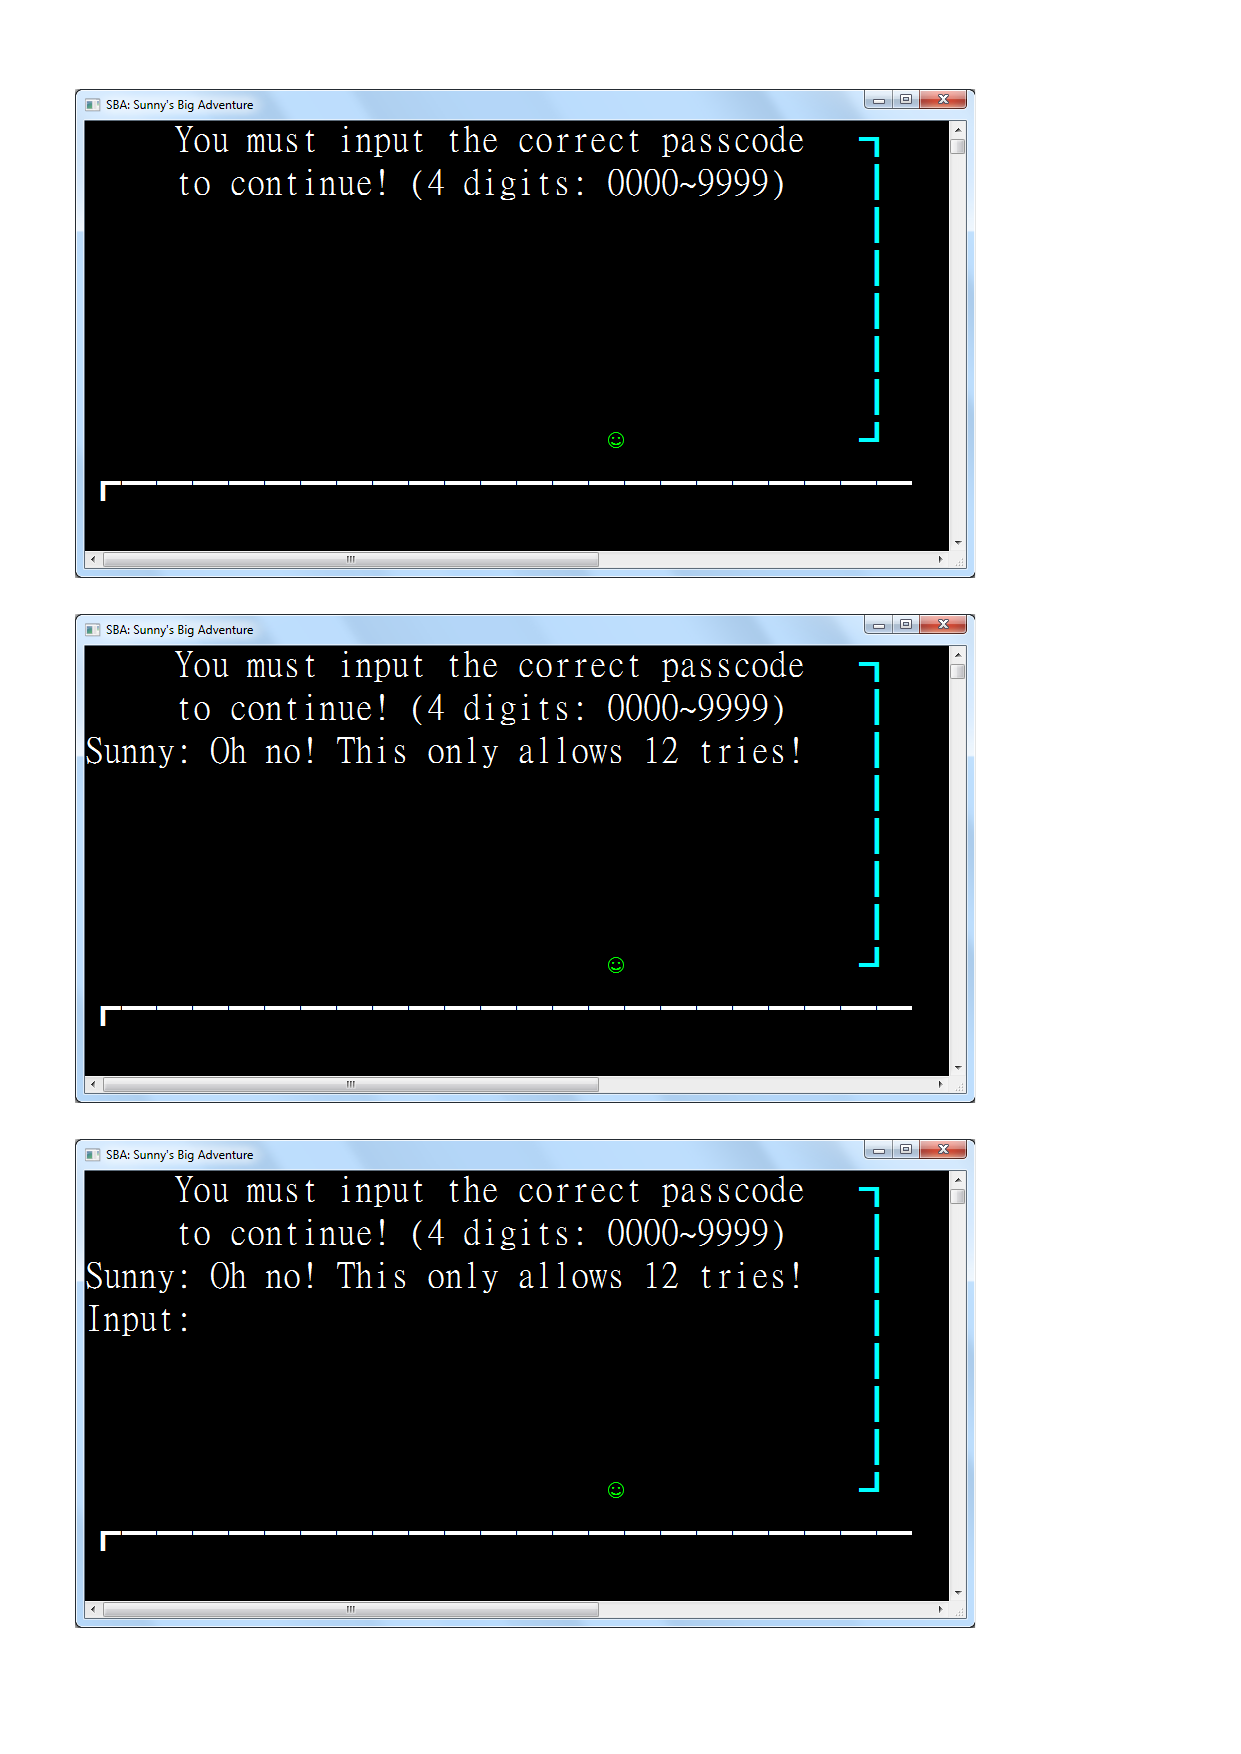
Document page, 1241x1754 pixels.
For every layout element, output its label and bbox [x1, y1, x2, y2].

picture [75, 1139, 976, 1628]
picture [75, 614, 976, 1103]
picture [75, 89, 976, 578]
